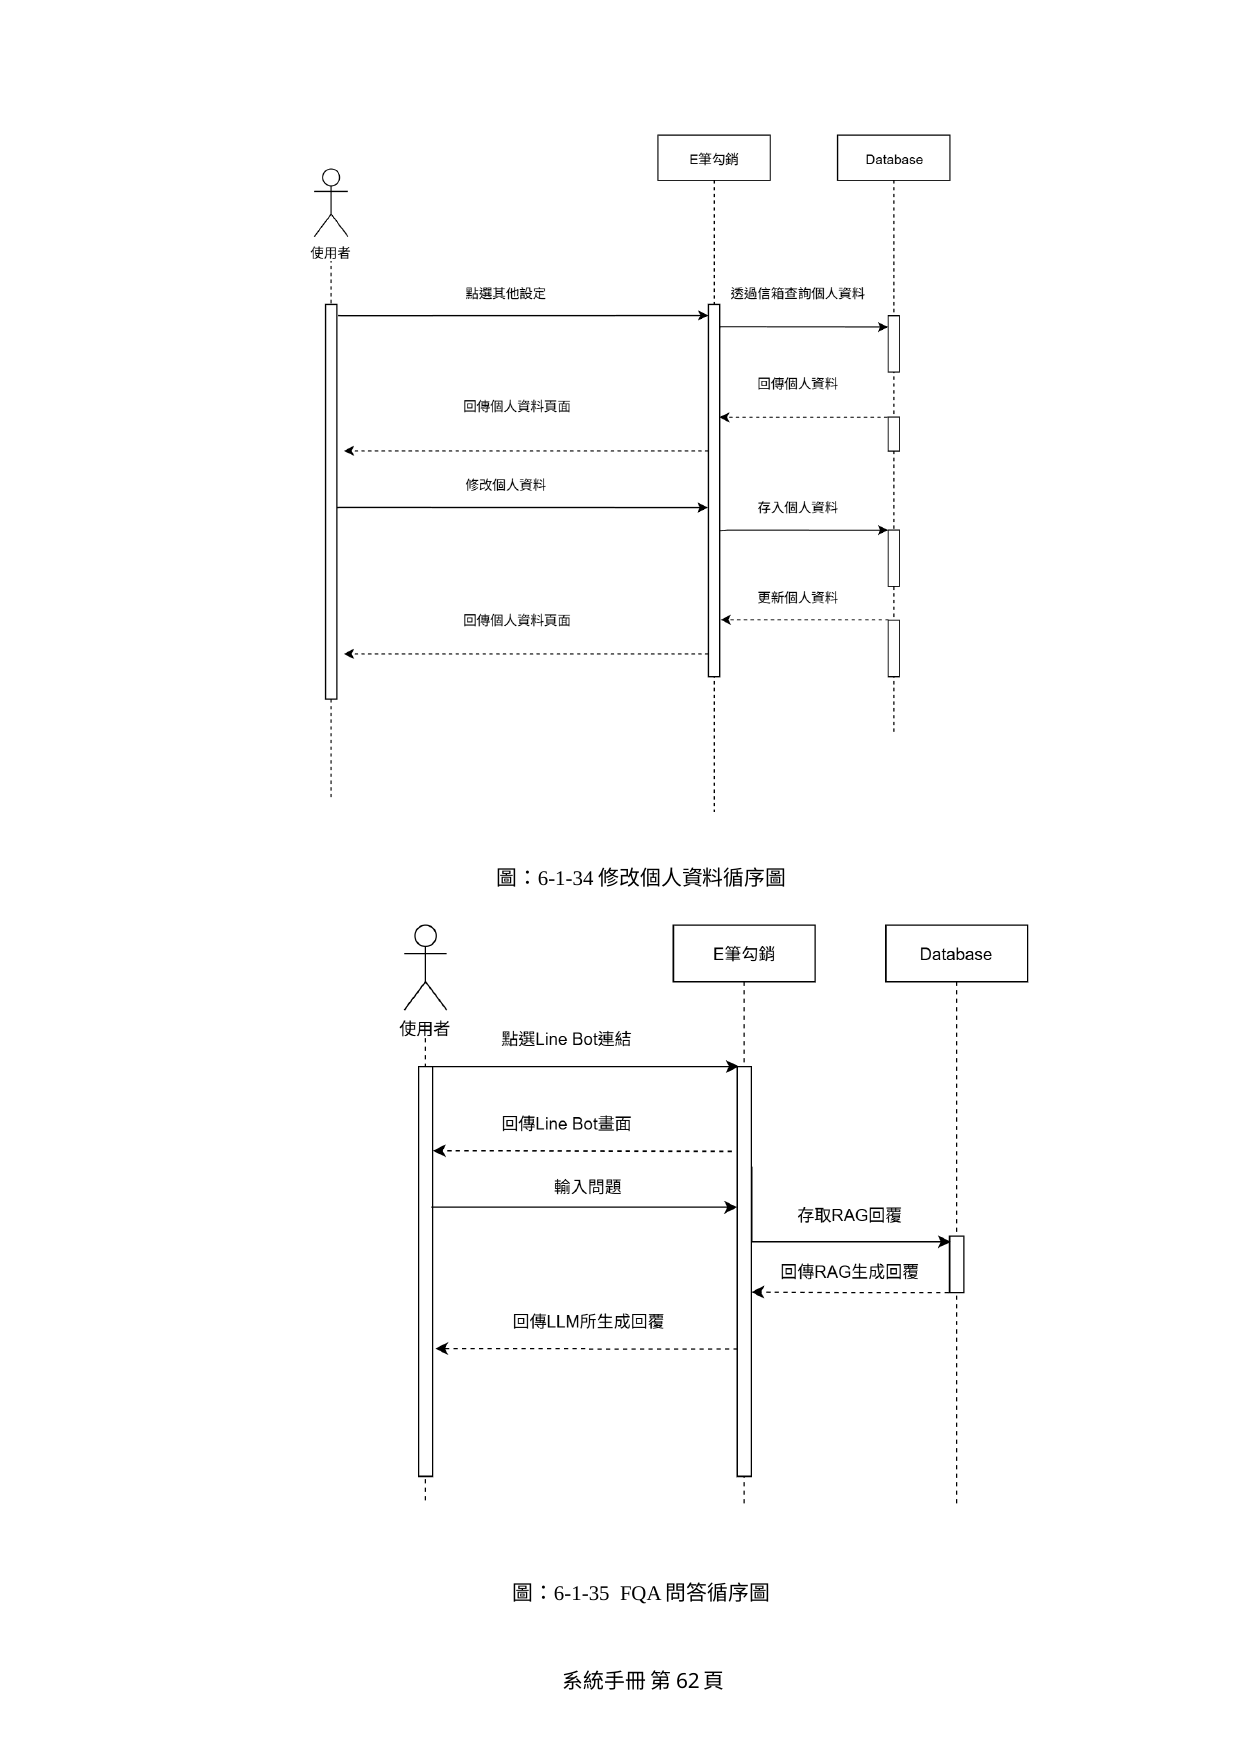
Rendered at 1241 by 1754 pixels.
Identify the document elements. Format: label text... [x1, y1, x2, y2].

picture [205, 896, 1056, 1533]
picture [278, 102, 982, 844]
